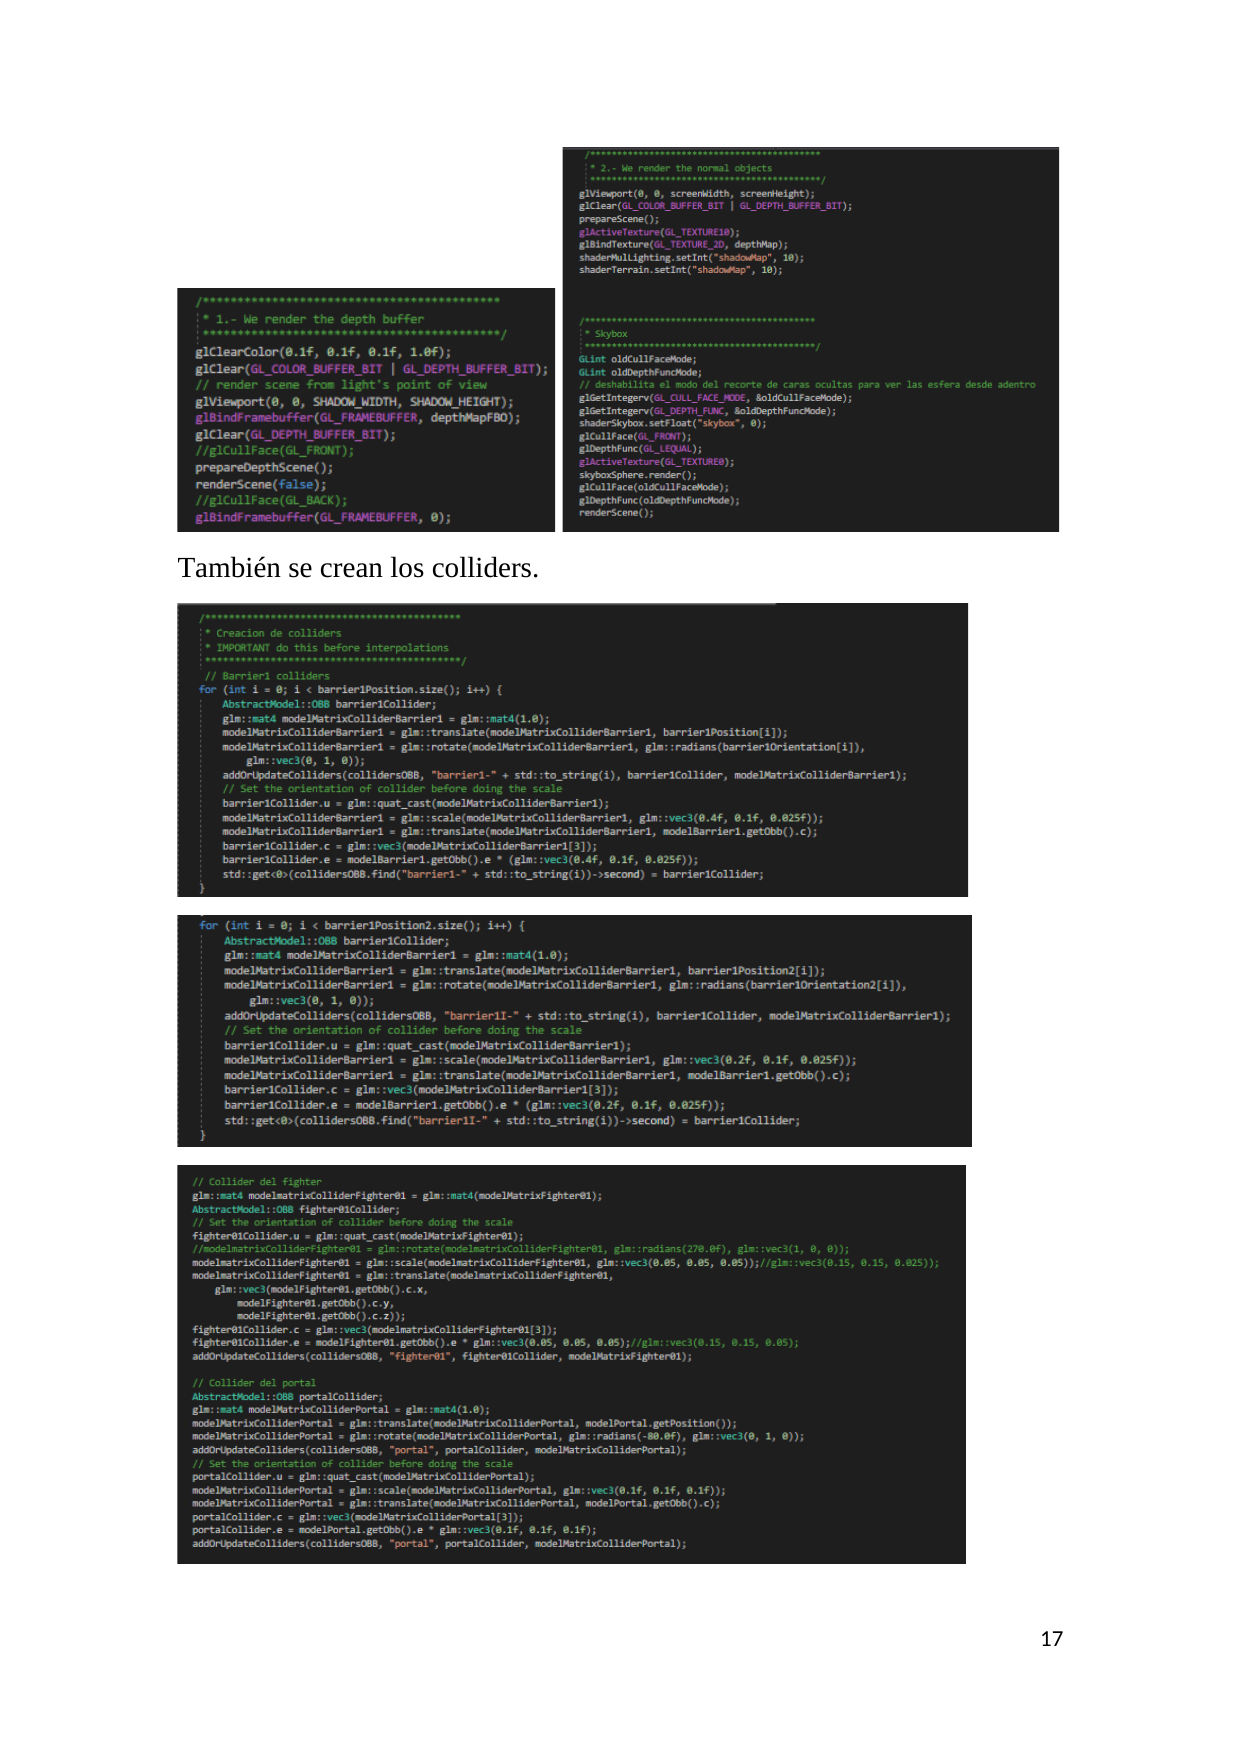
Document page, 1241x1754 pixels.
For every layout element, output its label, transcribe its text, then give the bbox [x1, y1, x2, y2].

picture [177, 915, 972, 1147]
picture [562, 147, 1060, 532]
picture [177, 1165, 966, 1564]
text También se crean los colliders. [177, 551, 1063, 584]
picture [177, 603, 969, 897]
picture [177, 288, 556, 532]
